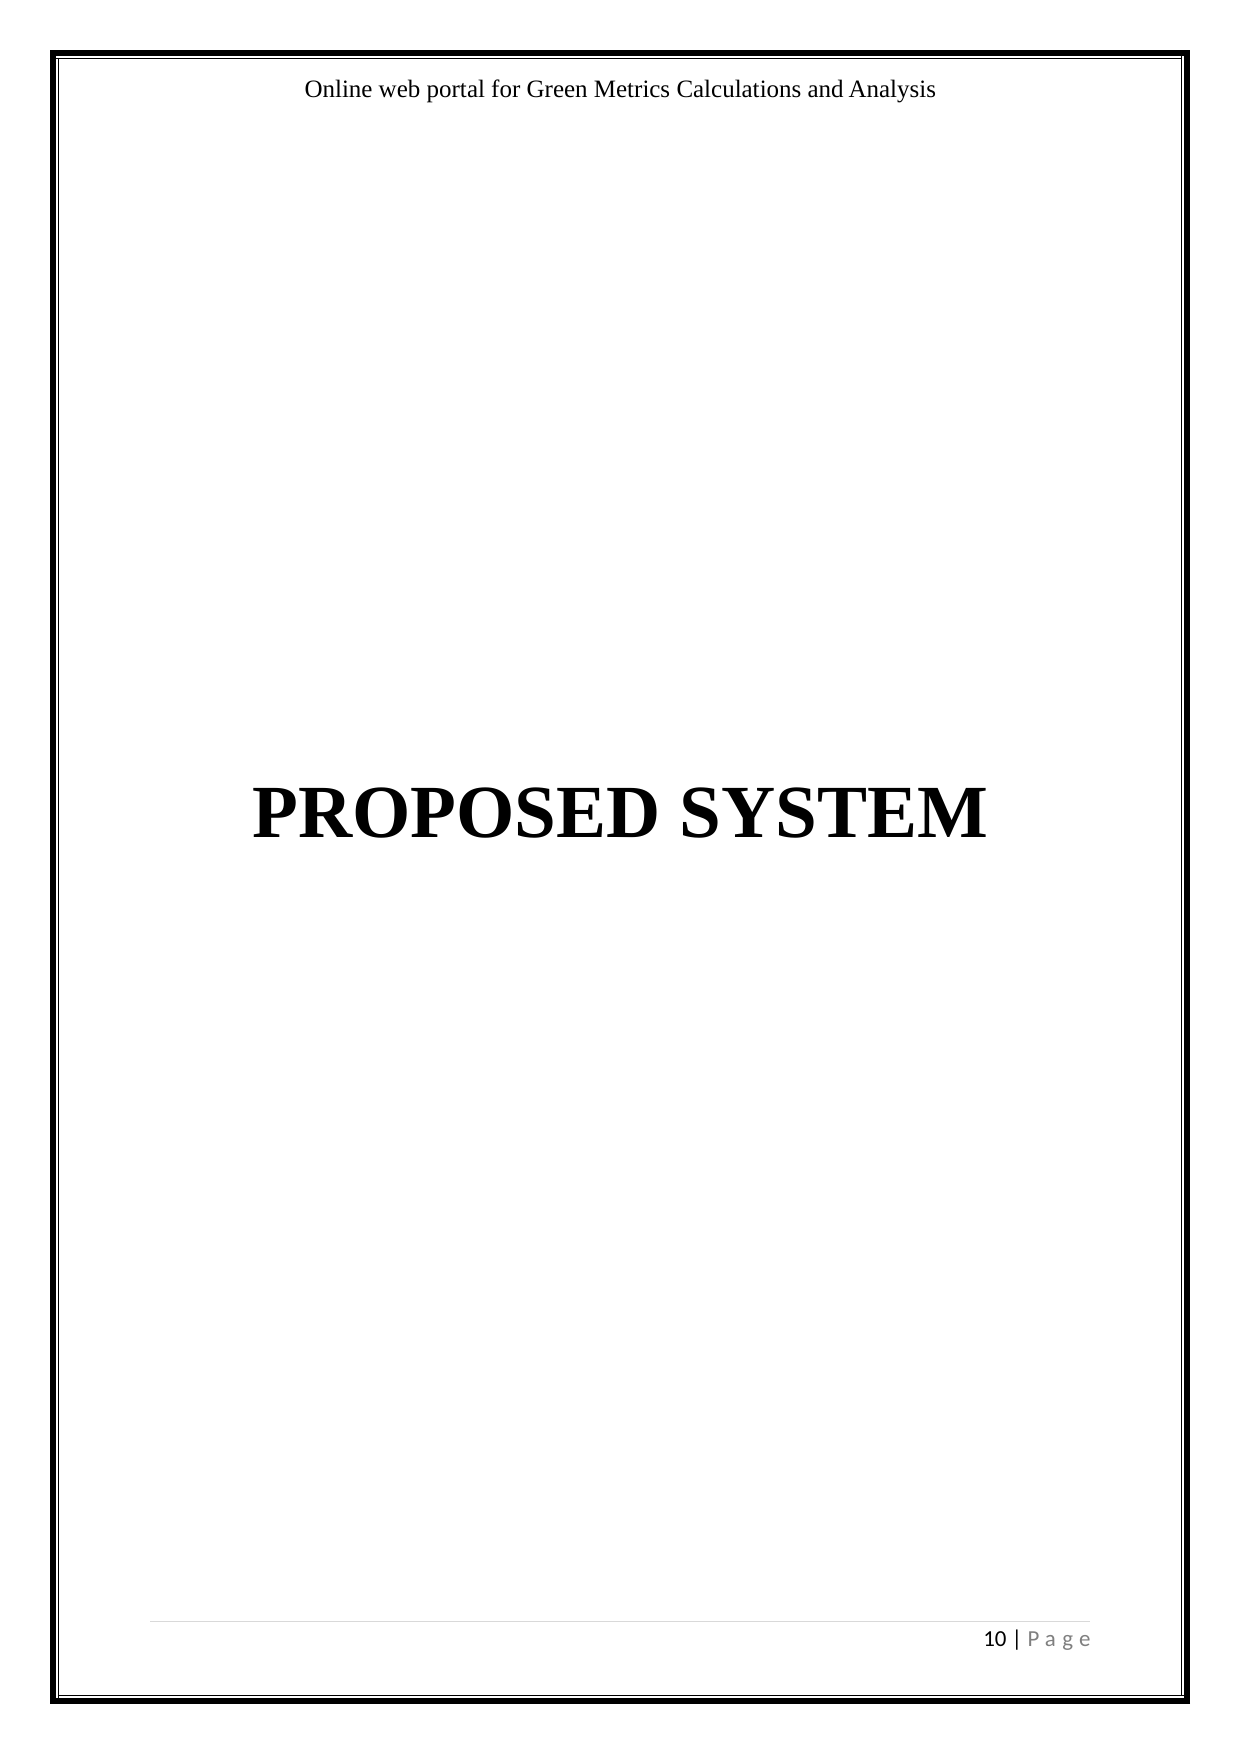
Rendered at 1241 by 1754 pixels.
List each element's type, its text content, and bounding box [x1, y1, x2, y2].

text PROPOSED SYSTEM [150, 767, 1090, 854]
